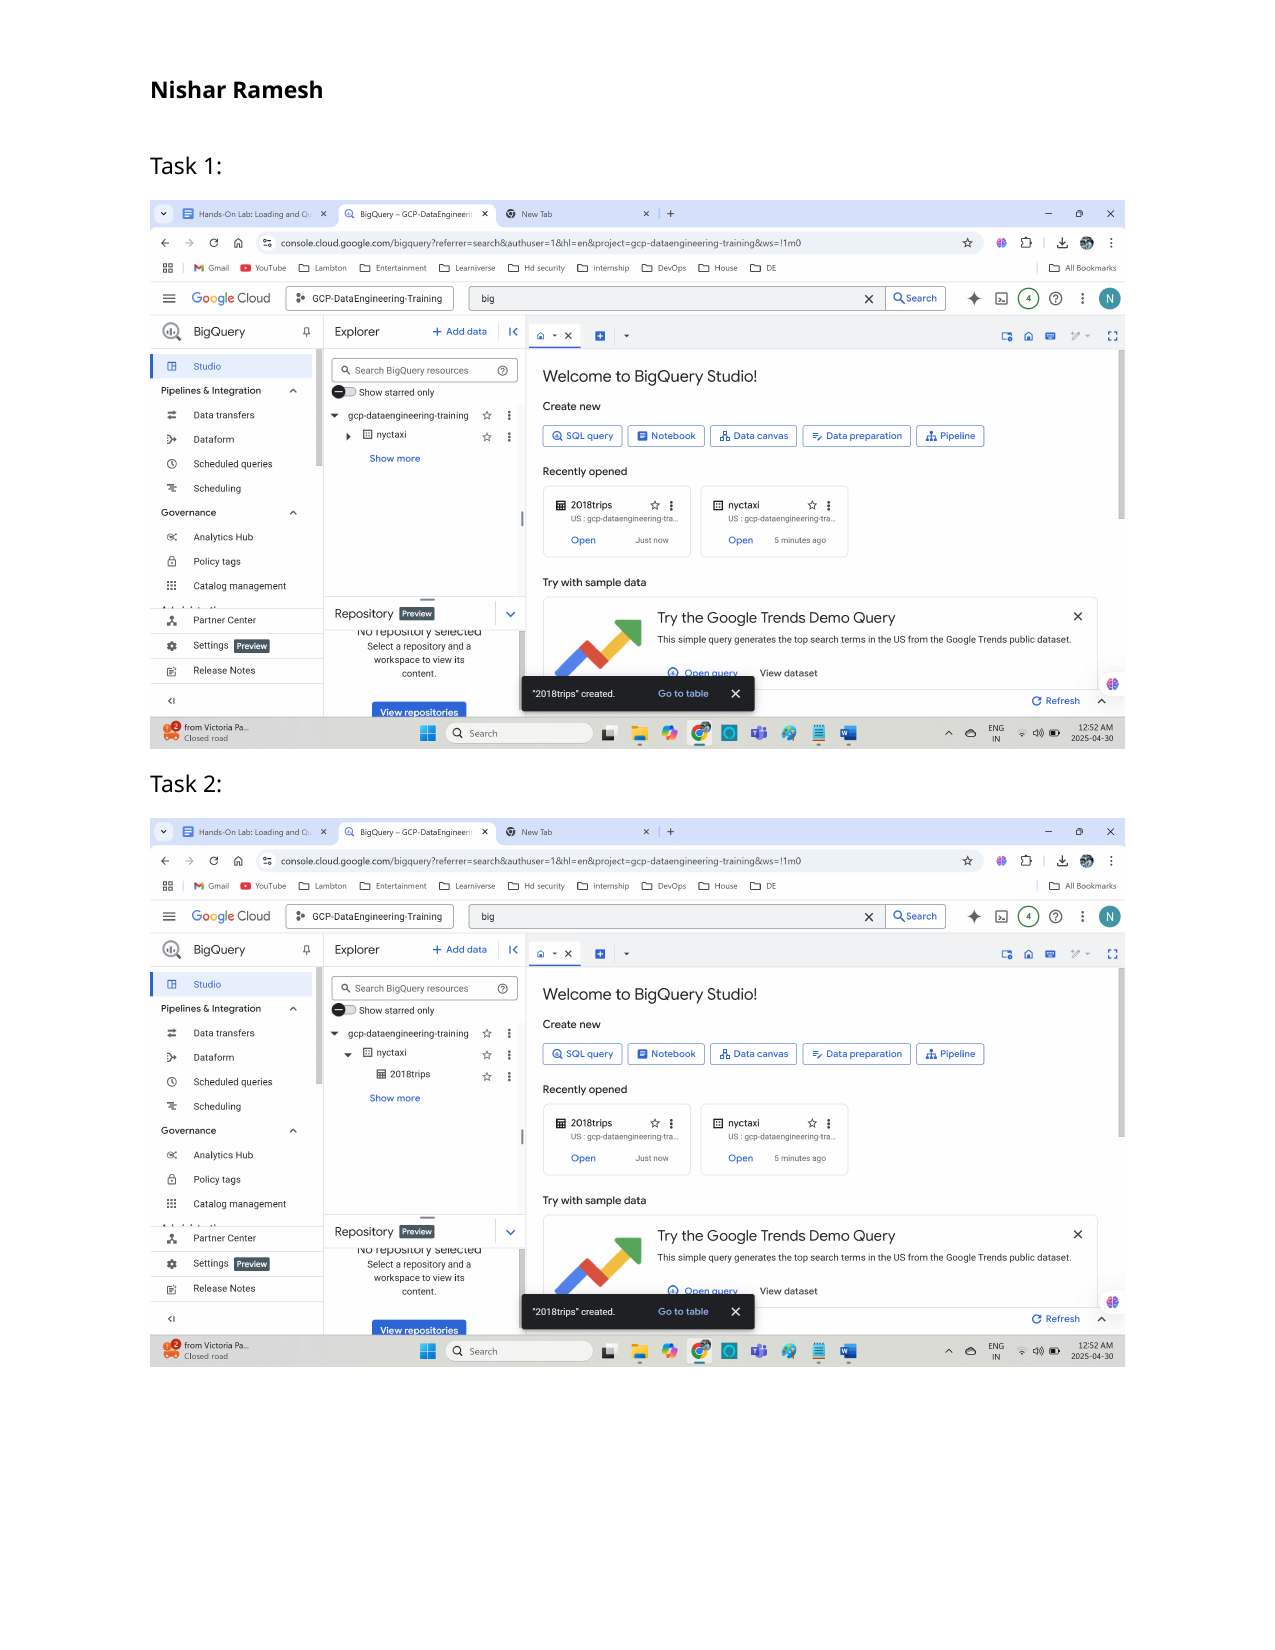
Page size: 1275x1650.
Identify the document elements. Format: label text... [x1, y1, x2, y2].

text Task 2: [150, 768, 1125, 799]
picture [150, 200, 1125, 749]
text Task 1: [150, 150, 1125, 181]
picture [150, 818, 1125, 1367]
